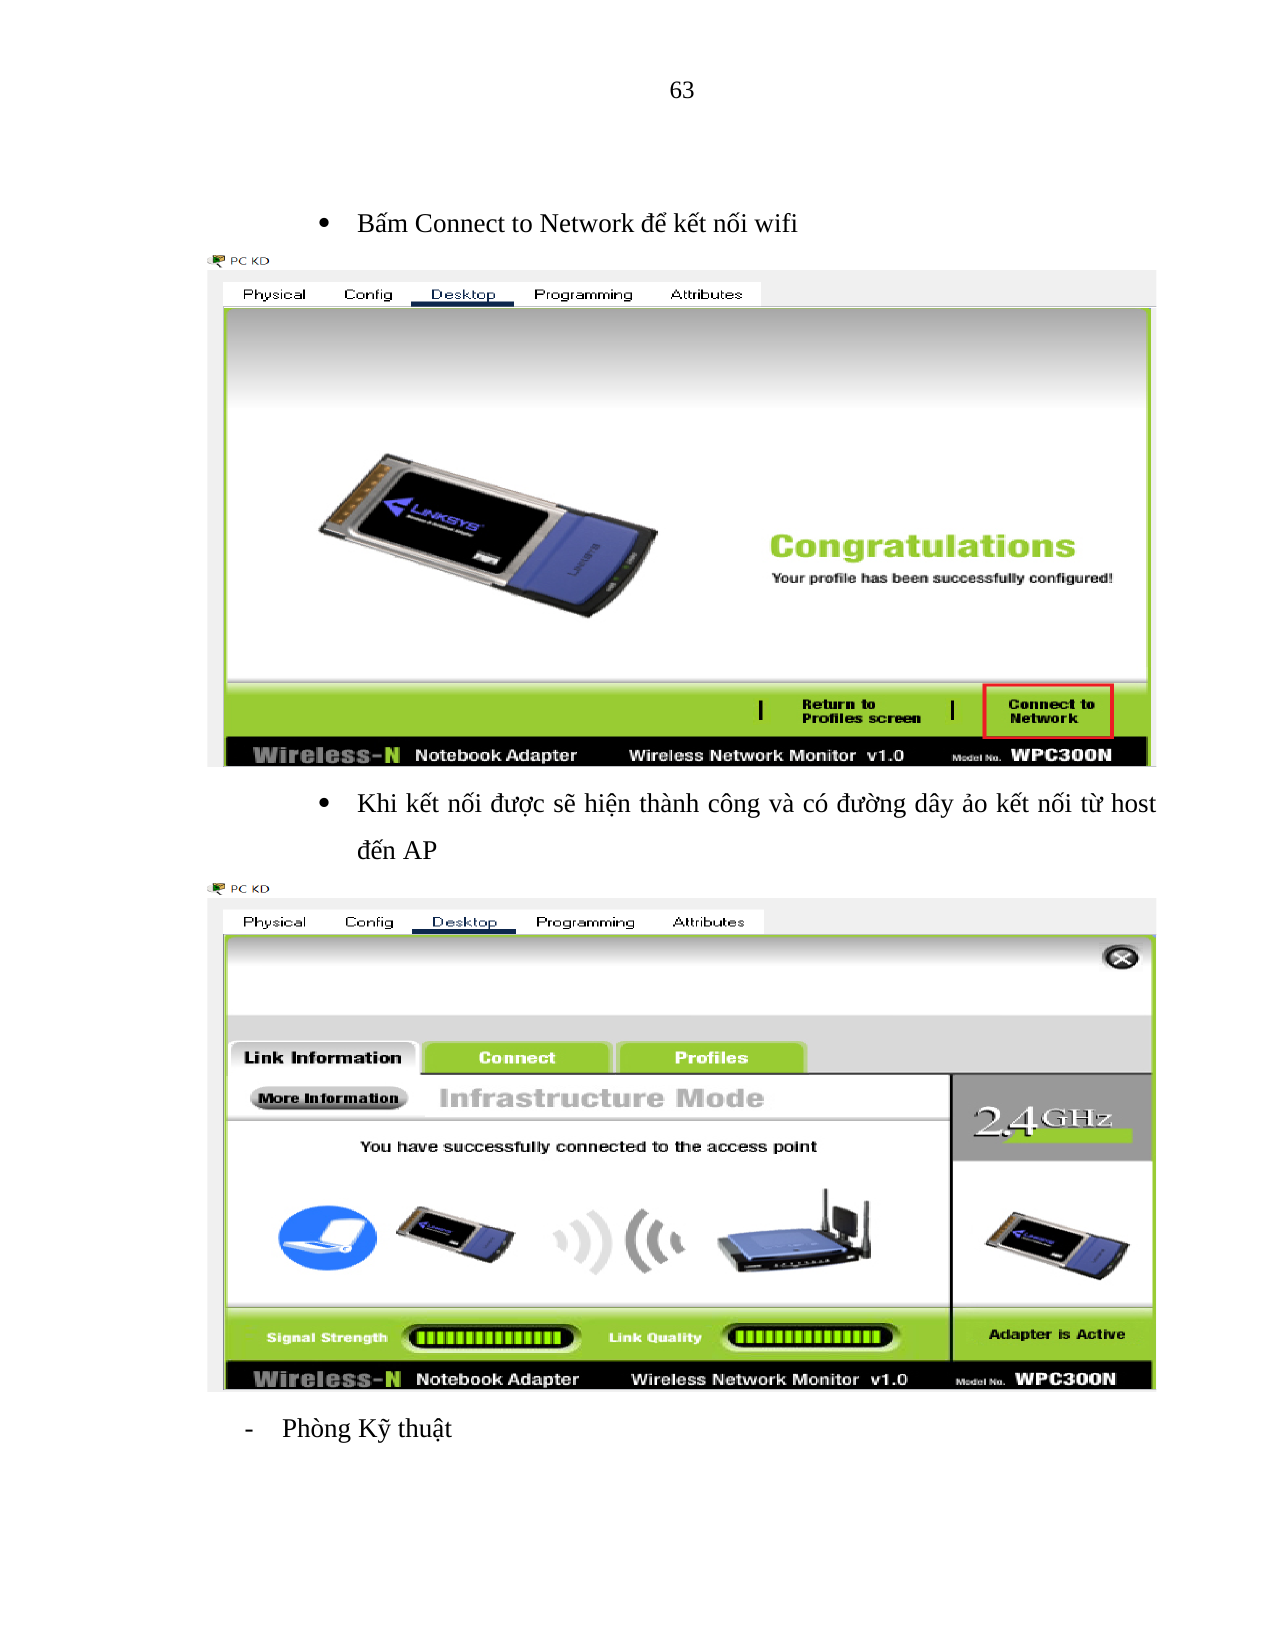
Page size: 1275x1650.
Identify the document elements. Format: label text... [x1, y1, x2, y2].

list Khi kết nối được sẽ hiện thành công và có đường dây ảo kết nối từ host đến AP [319, 787, 1157, 865]
picture [207, 253, 1157, 767]
list Bấm Connect to Network để kết nối wifi [319, 207, 1157, 238]
picture [207, 880, 1157, 1392]
list Phòng Kỹ thuật [244, 1413, 1157, 1444]
